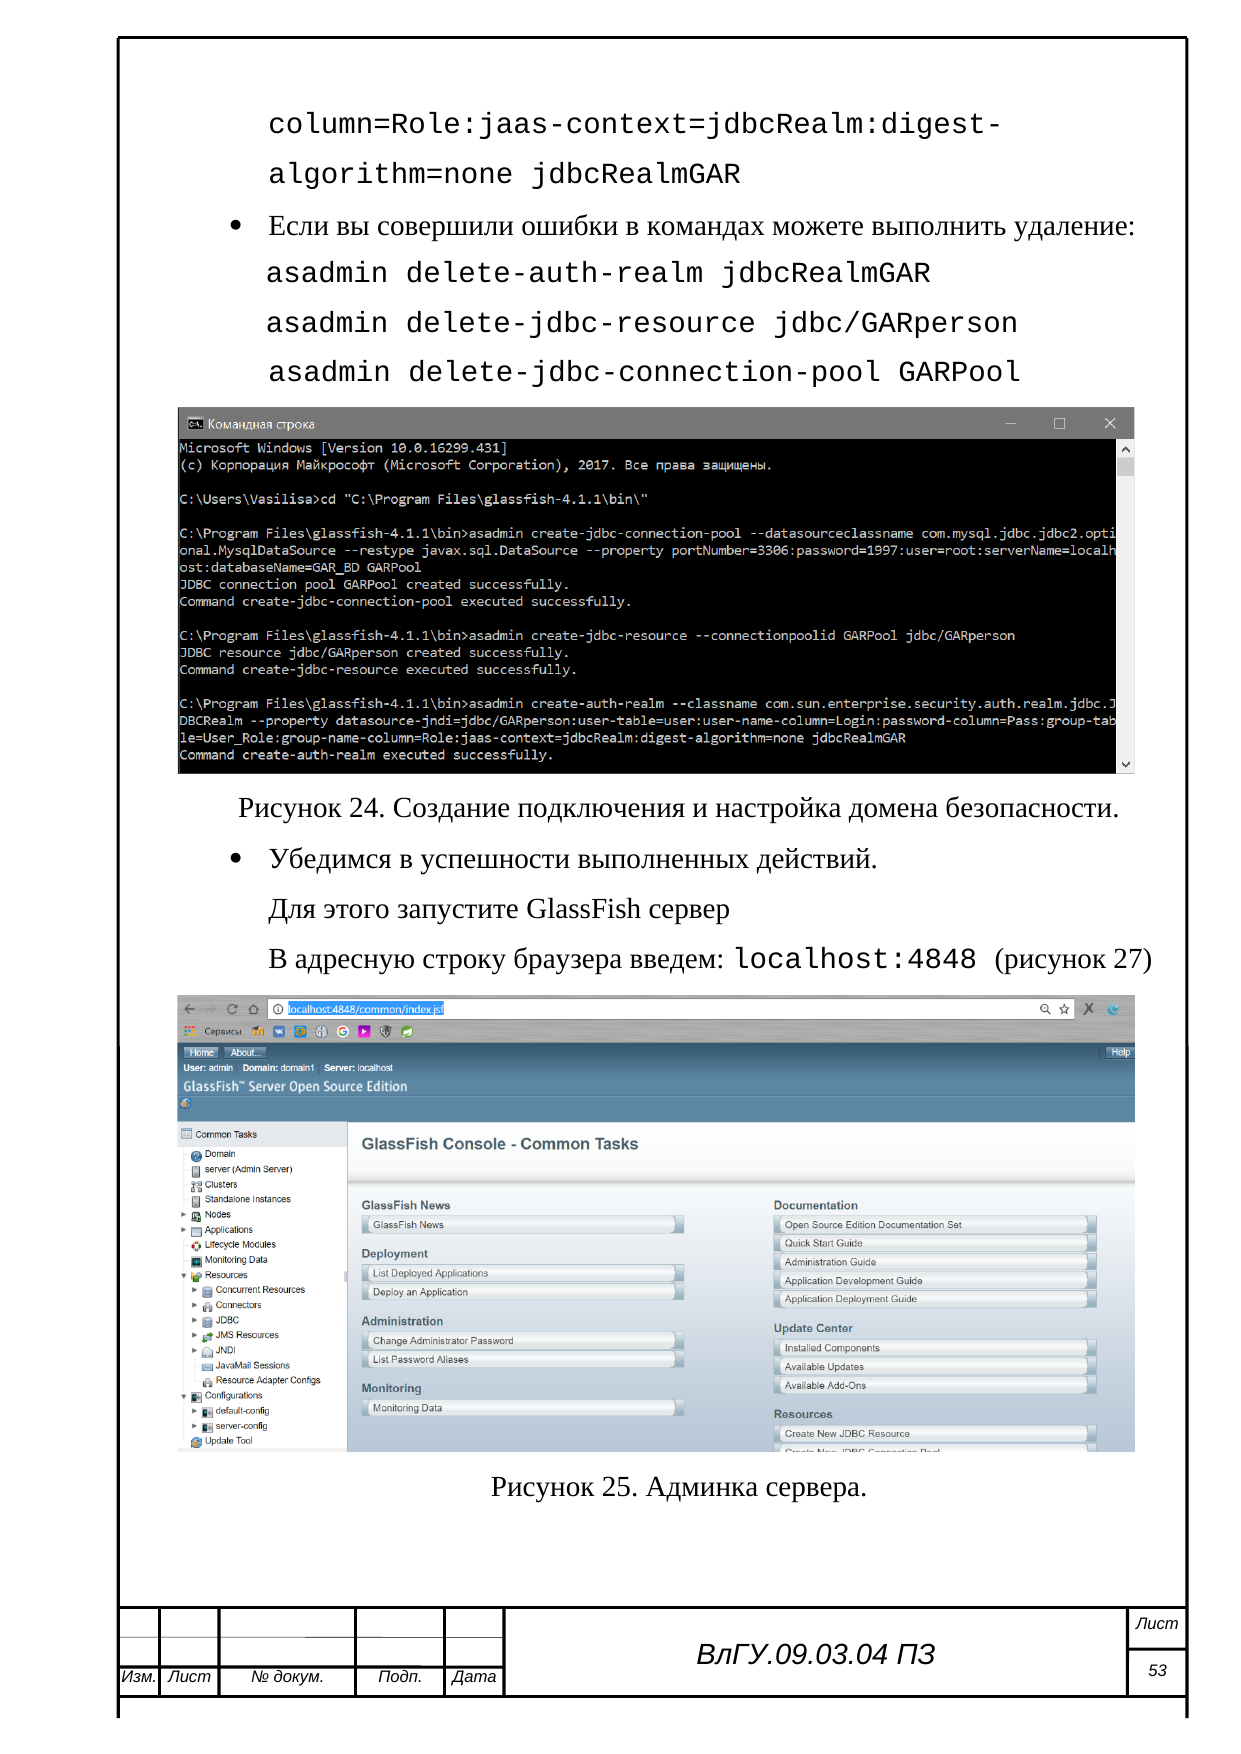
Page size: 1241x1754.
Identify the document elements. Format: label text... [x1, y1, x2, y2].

list Убедимся в успешности выполненных действий. [231, 841, 1164, 874]
text В адресную строку браузера введем: localhost:4848 (рисунок 27) [268, 941, 1164, 977]
picture [177, 995, 1135, 1452]
list Если вы совершили ошибки в командах можете выполнить удаление: [231, 208, 1164, 242]
text asadmin delete-auth-realm jdbcRealmGAR [220, 259, 1164, 292]
text asadmin delete-jdbc-connection-pool GARPool [268, 358, 1164, 391]
text Для этого запустите GlassFish сервер [268, 891, 1164, 925]
picture [177, 407, 1135, 774]
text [268, 109, 1164, 192]
text asadmin delete-jdbc-resource jdbc/GARperson [220, 308, 1164, 341]
